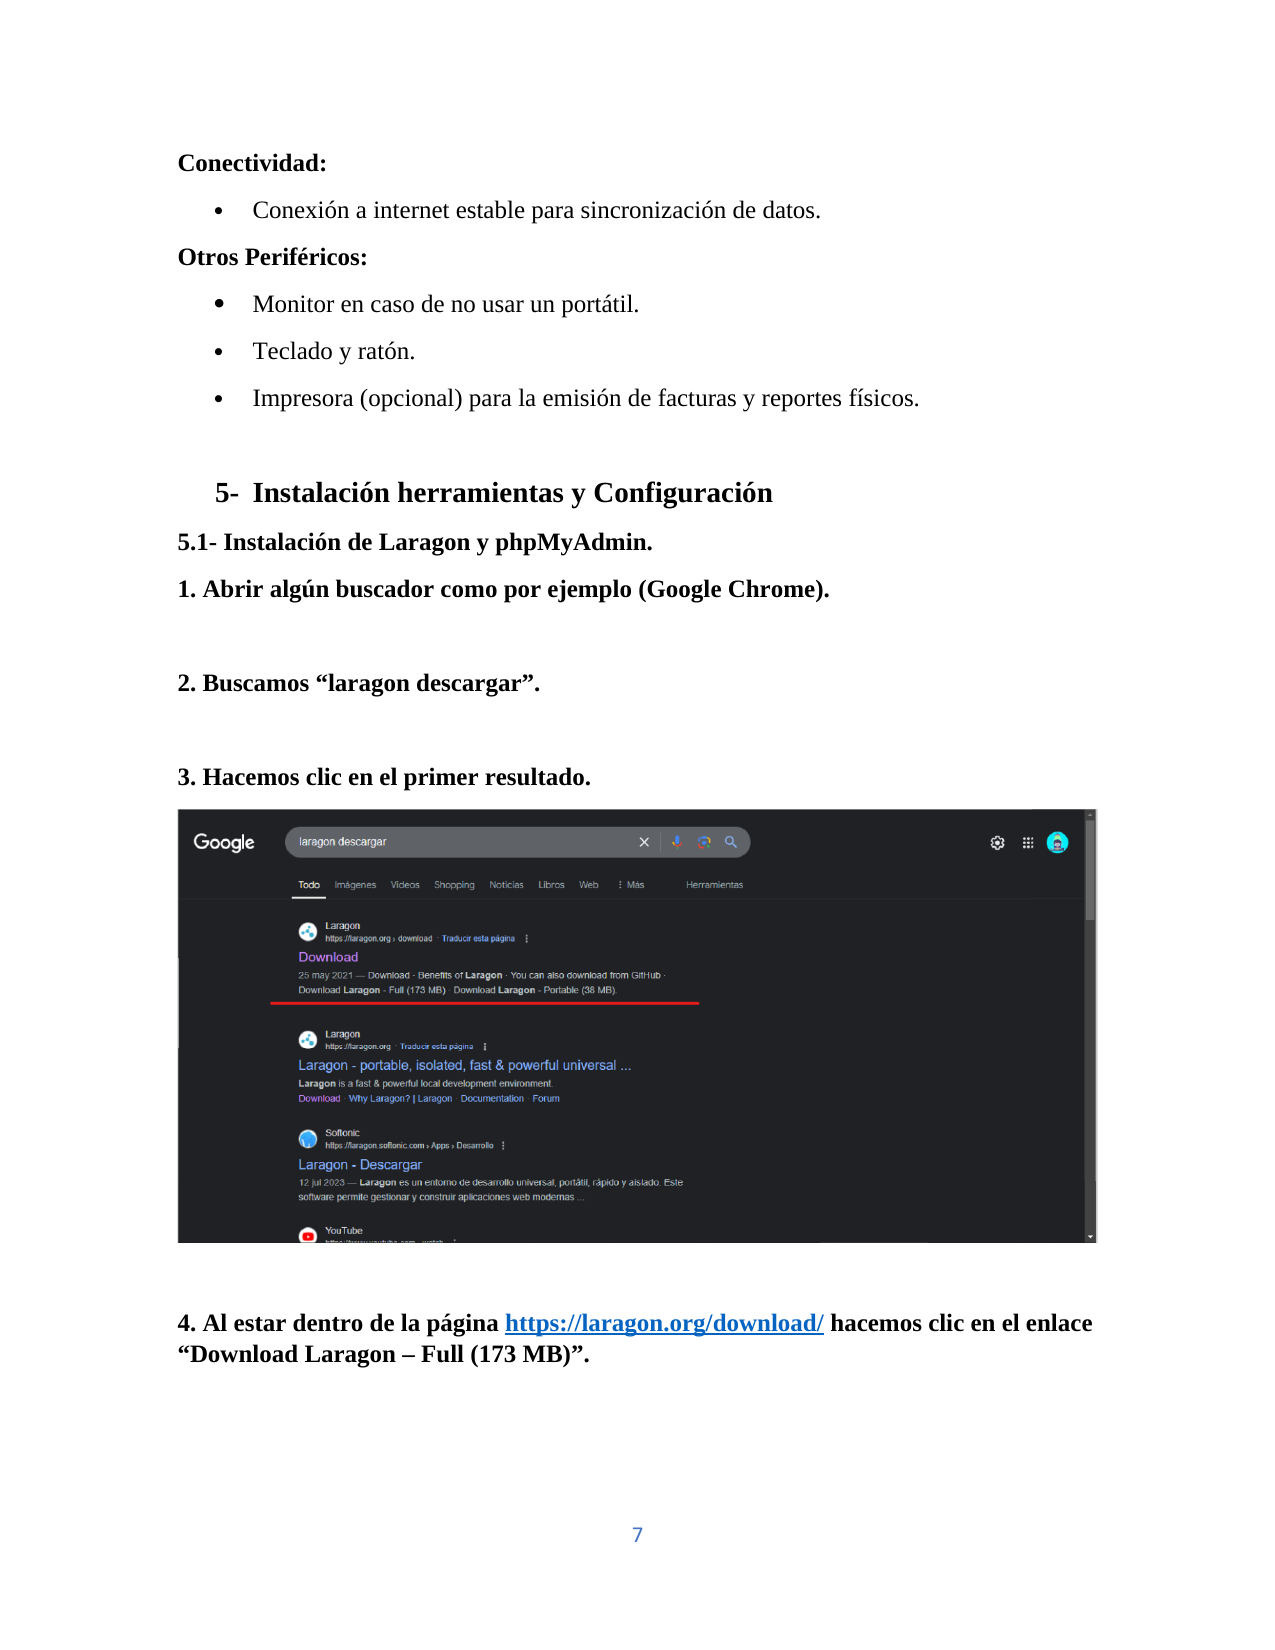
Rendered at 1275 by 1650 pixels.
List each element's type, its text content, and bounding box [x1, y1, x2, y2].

list Monitor en caso de no usar un portátil. [215, 289, 1098, 318]
list Instalación herramientas y Configuración [215, 475, 1098, 508]
text Otros Periféricos: [177, 242, 1098, 271]
text 3. Hacemos clic en el primer resultado. [177, 762, 1098, 791]
picture [177, 809, 1098, 1243]
text 2. Buscamos “laragon descargar”. [177, 668, 1098, 697]
text 1. Abrir algún buscador como por ejemplo (Google Chrome). [177, 574, 1098, 603]
text Conectividad: [177, 148, 1098, 176]
list Conexión a internet estable para sincronización de datos. [215, 195, 1098, 223]
text 4. Al estar dentro de la página https://laragon.org/download/ hacemos clic en el enlace “Download Laragon – Full (173 MB)”. [177, 1308, 1098, 1367]
list Teclado y ratón. [215, 336, 1098, 365]
text 5.1- Instalación de Laragon y phpMyAdmin. [177, 527, 1098, 556]
list Impresora (opcional) para la emisión de facturas y reportes físicos. [215, 383, 1098, 412]
